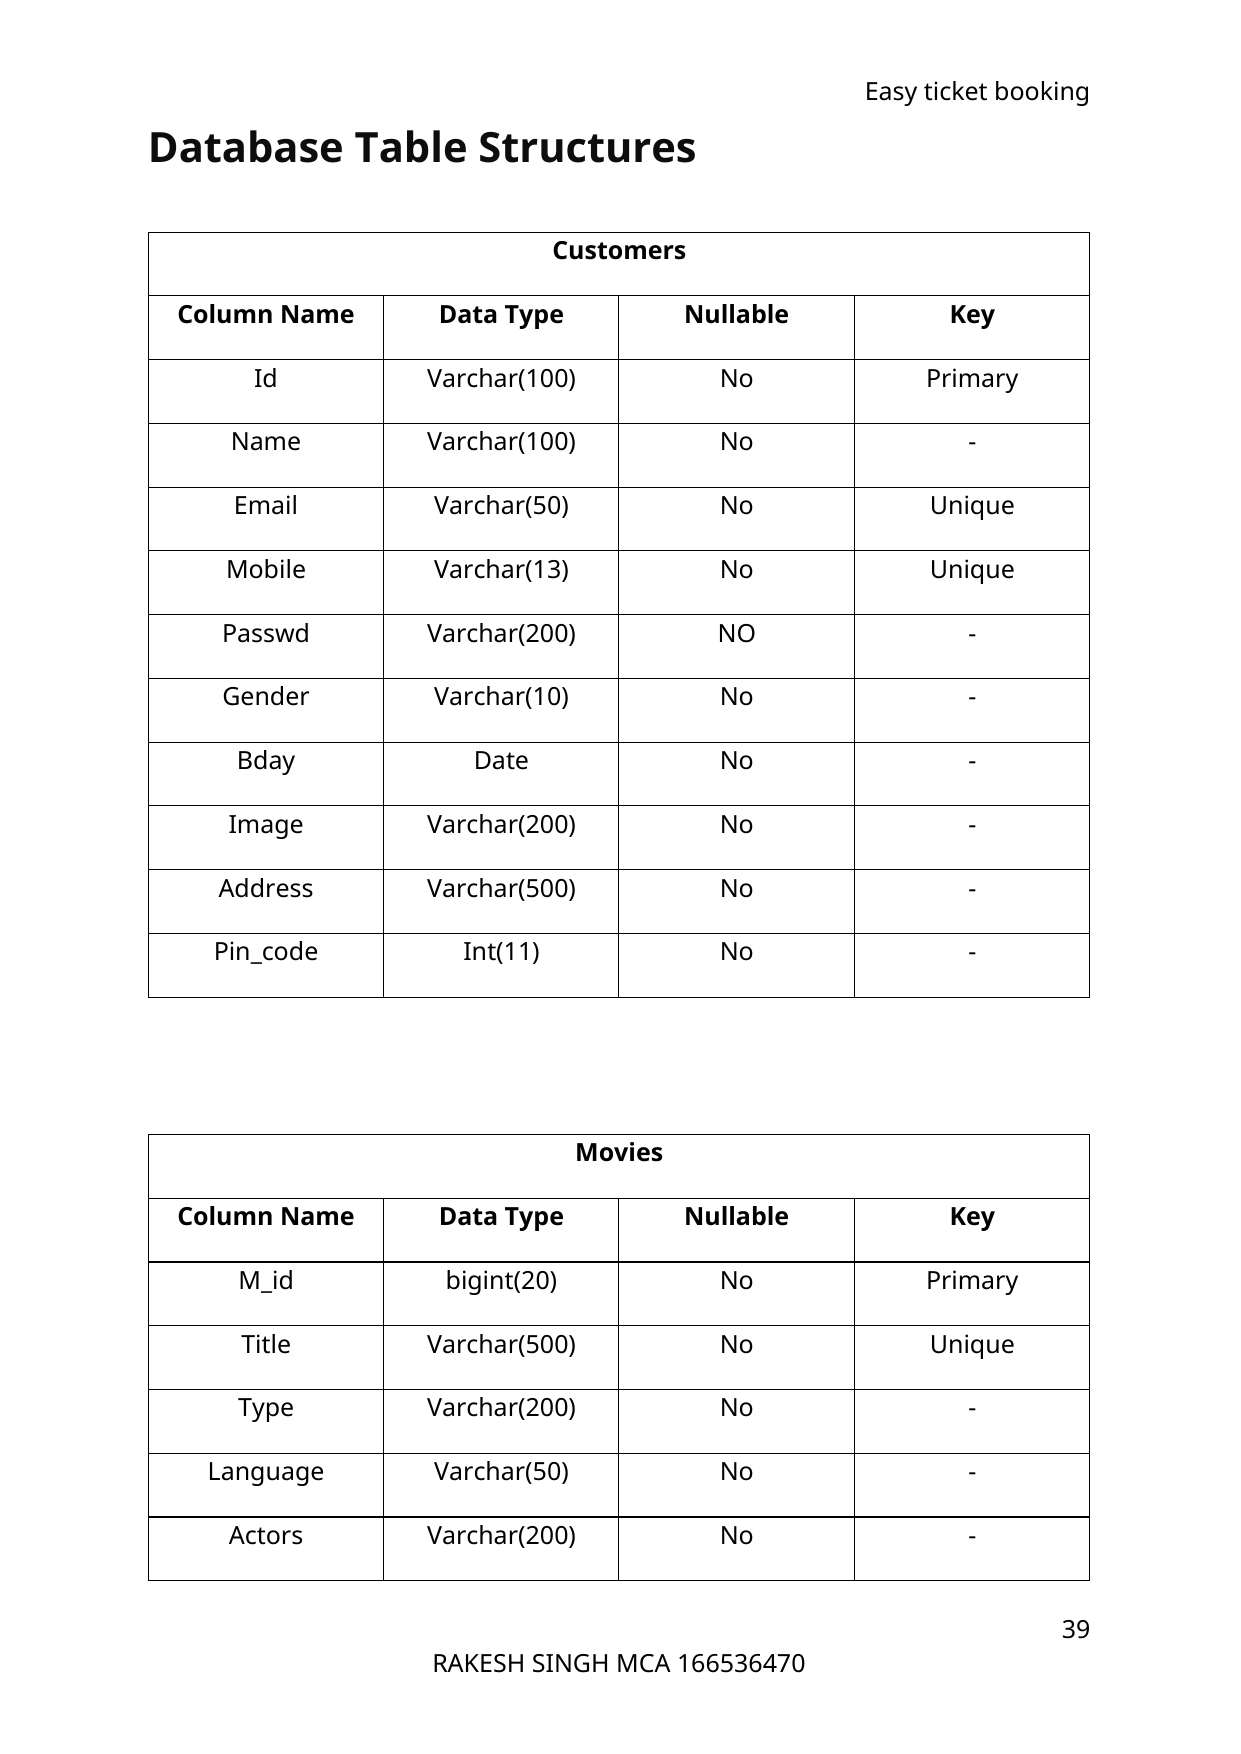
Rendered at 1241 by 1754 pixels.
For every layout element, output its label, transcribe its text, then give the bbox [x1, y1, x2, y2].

table_cell - [855, 1454, 1089, 1516]
table_cell - [855, 1390, 1089, 1453]
table_cell Key [855, 296, 1089, 359]
table_cell Data Type [384, 296, 618, 359]
table_cell bigint(20) [384, 1263, 618, 1325]
table_cell Nullable [619, 296, 854, 359]
table_cell Language [149, 1454, 383, 1516]
table_cell Varchar(50) [384, 488, 618, 550]
table_cell Varchar(200) [384, 806, 618, 869]
table_cell - [855, 679, 1089, 742]
table_cell Key [855, 1199, 1089, 1261]
table_cell No [619, 551, 854, 614]
table_cell No [619, 743, 854, 805]
table_header Customers [149, 233, 1089, 295]
table_cell Primary [855, 1263, 1089, 1325]
table_cell Varchar(100) [384, 424, 618, 487]
table_cell Primary [855, 360, 1089, 423]
table_cell Address [149, 870, 383, 933]
table_cell Name [149, 424, 383, 487]
table_cell Image [149, 806, 383, 869]
table_cell Varchar(200) [384, 615, 618, 678]
table_cell Actors [149, 1518, 383, 1580]
table_cell Data Type [384, 1199, 618, 1261]
table_cell Unique [855, 551, 1089, 614]
table_cell No [619, 934, 854, 997]
table_cell No [619, 679, 854, 742]
table_cell Varchar(200) [384, 1390, 618, 1453]
table_cell No [619, 424, 854, 487]
table_cell Pin_code [149, 934, 383, 997]
table_cell Unique [855, 1326, 1089, 1389]
table_cell No [619, 870, 854, 933]
table_cell Email [149, 488, 383, 550]
table_cell No [619, 1454, 854, 1516]
table_header Movies [149, 1135, 1089, 1198]
table_cell Varchar(100) [384, 360, 618, 423]
table_cell Varchar(13) [384, 551, 618, 614]
table_cell Column Name [149, 296, 383, 359]
table_cell No [619, 488, 854, 550]
table_cell - [855, 870, 1089, 933]
table_cell Mobile [149, 551, 383, 614]
table_cell Varchar(500) [384, 870, 618, 933]
subtitle Database Table Structures [148, 118, 1090, 175]
table_cell Varchar(50) [384, 1454, 618, 1516]
table_cell No [619, 1390, 854, 1453]
table_cell Bday [149, 743, 383, 805]
table_cell Varchar(10) [384, 679, 618, 742]
table_cell No [619, 1263, 854, 1325]
table_cell Unique [855, 488, 1089, 550]
table_cell - [855, 424, 1089, 487]
table_cell - [855, 806, 1089, 869]
table_cell Title [149, 1326, 383, 1389]
table_cell Nullable [619, 1199, 854, 1261]
table_cell Type [149, 1390, 383, 1453]
table_cell Gender [149, 679, 383, 742]
table_cell Passwd [149, 615, 383, 678]
table_cell Varchar(500) [384, 1326, 618, 1389]
table_cell M_id [149, 1263, 383, 1325]
table_cell - [855, 934, 1089, 997]
table_cell - [855, 1518, 1089, 1580]
table_cell Date [384, 743, 618, 805]
table_cell Int(11) [384, 934, 618, 997]
table_cell Id [149, 360, 383, 423]
table_cell No [619, 1326, 854, 1389]
table_cell - [855, 615, 1089, 678]
table_cell No [619, 1518, 854, 1580]
table_cell - [855, 743, 1089, 805]
table_cell No [619, 360, 854, 423]
table_cell Varchar(200) [384, 1518, 618, 1580]
table_cell Column Name [149, 1199, 383, 1261]
table_cell NO [619, 615, 854, 678]
table_cell No [619, 806, 854, 869]
